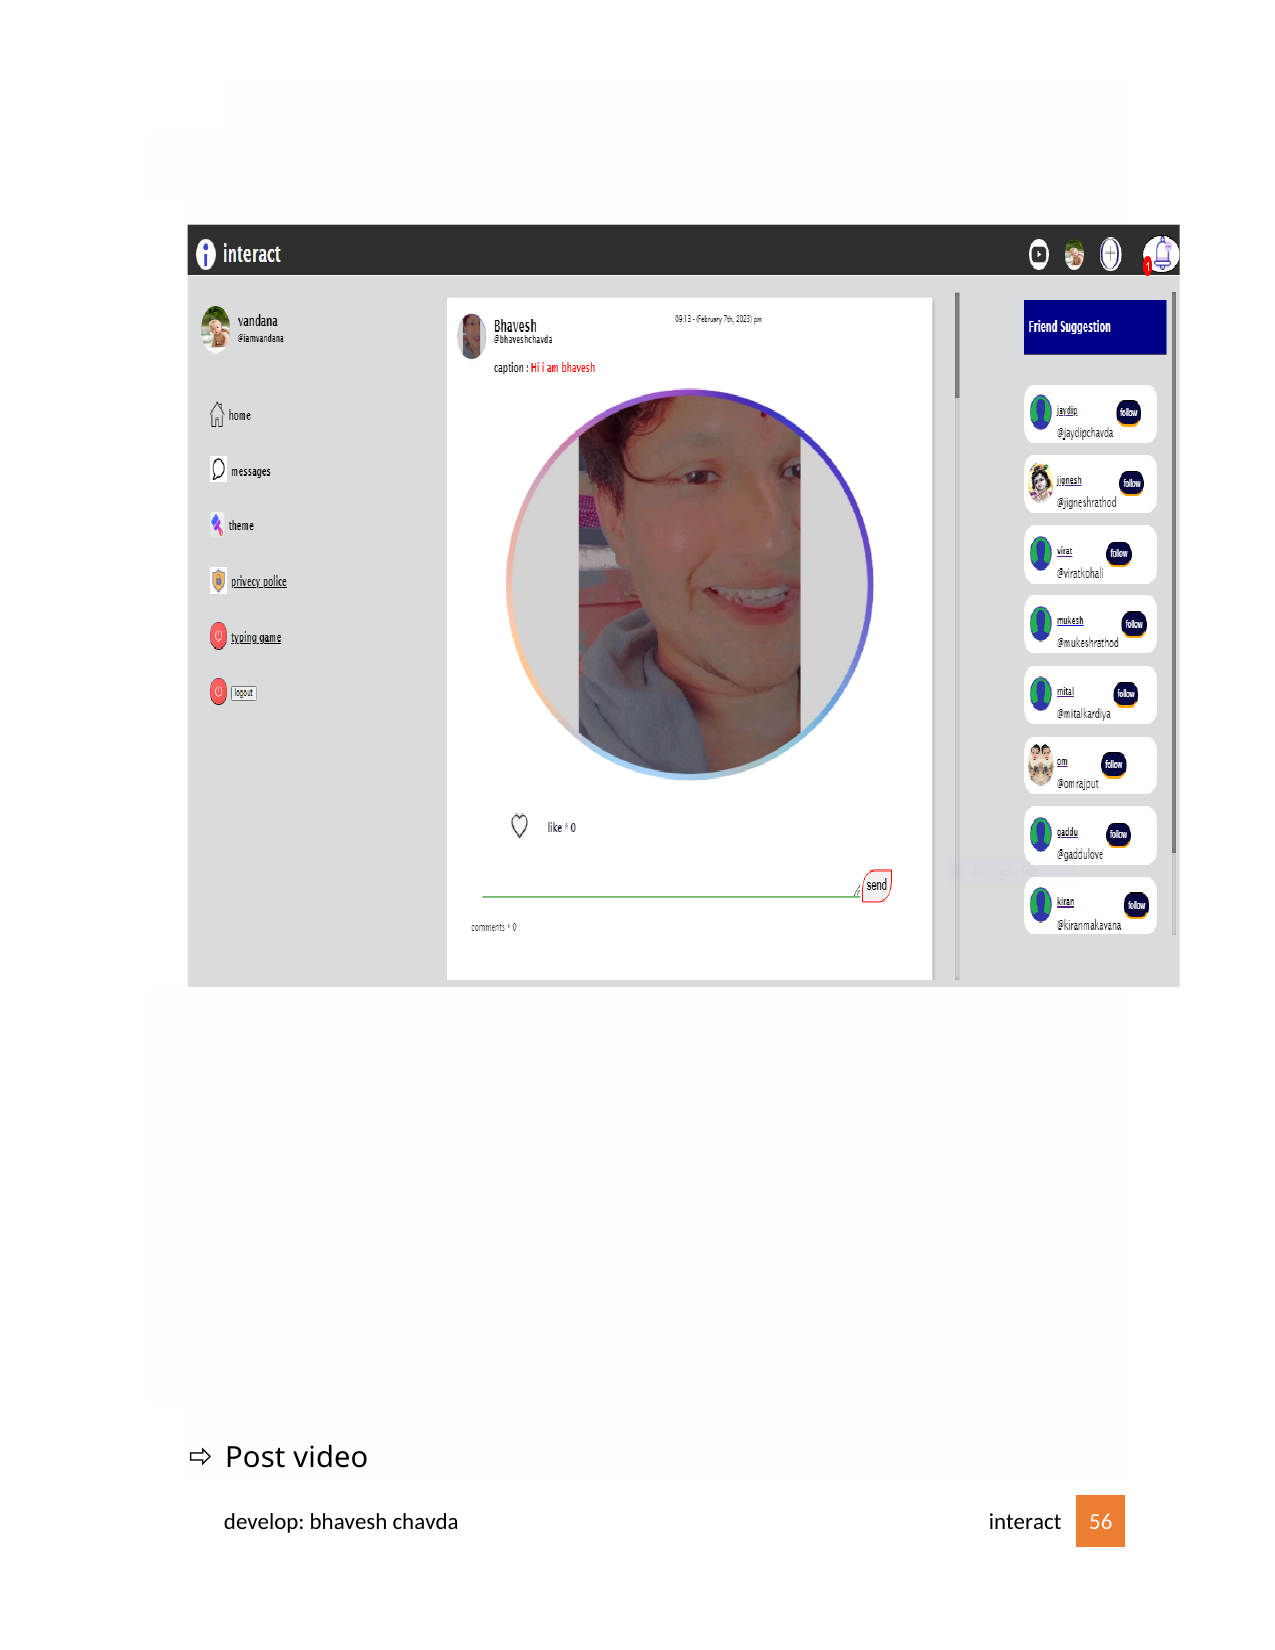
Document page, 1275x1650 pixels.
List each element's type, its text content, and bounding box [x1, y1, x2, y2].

list Post video [187, 1429, 1125, 1476]
picture [187, 224, 1180, 987]
